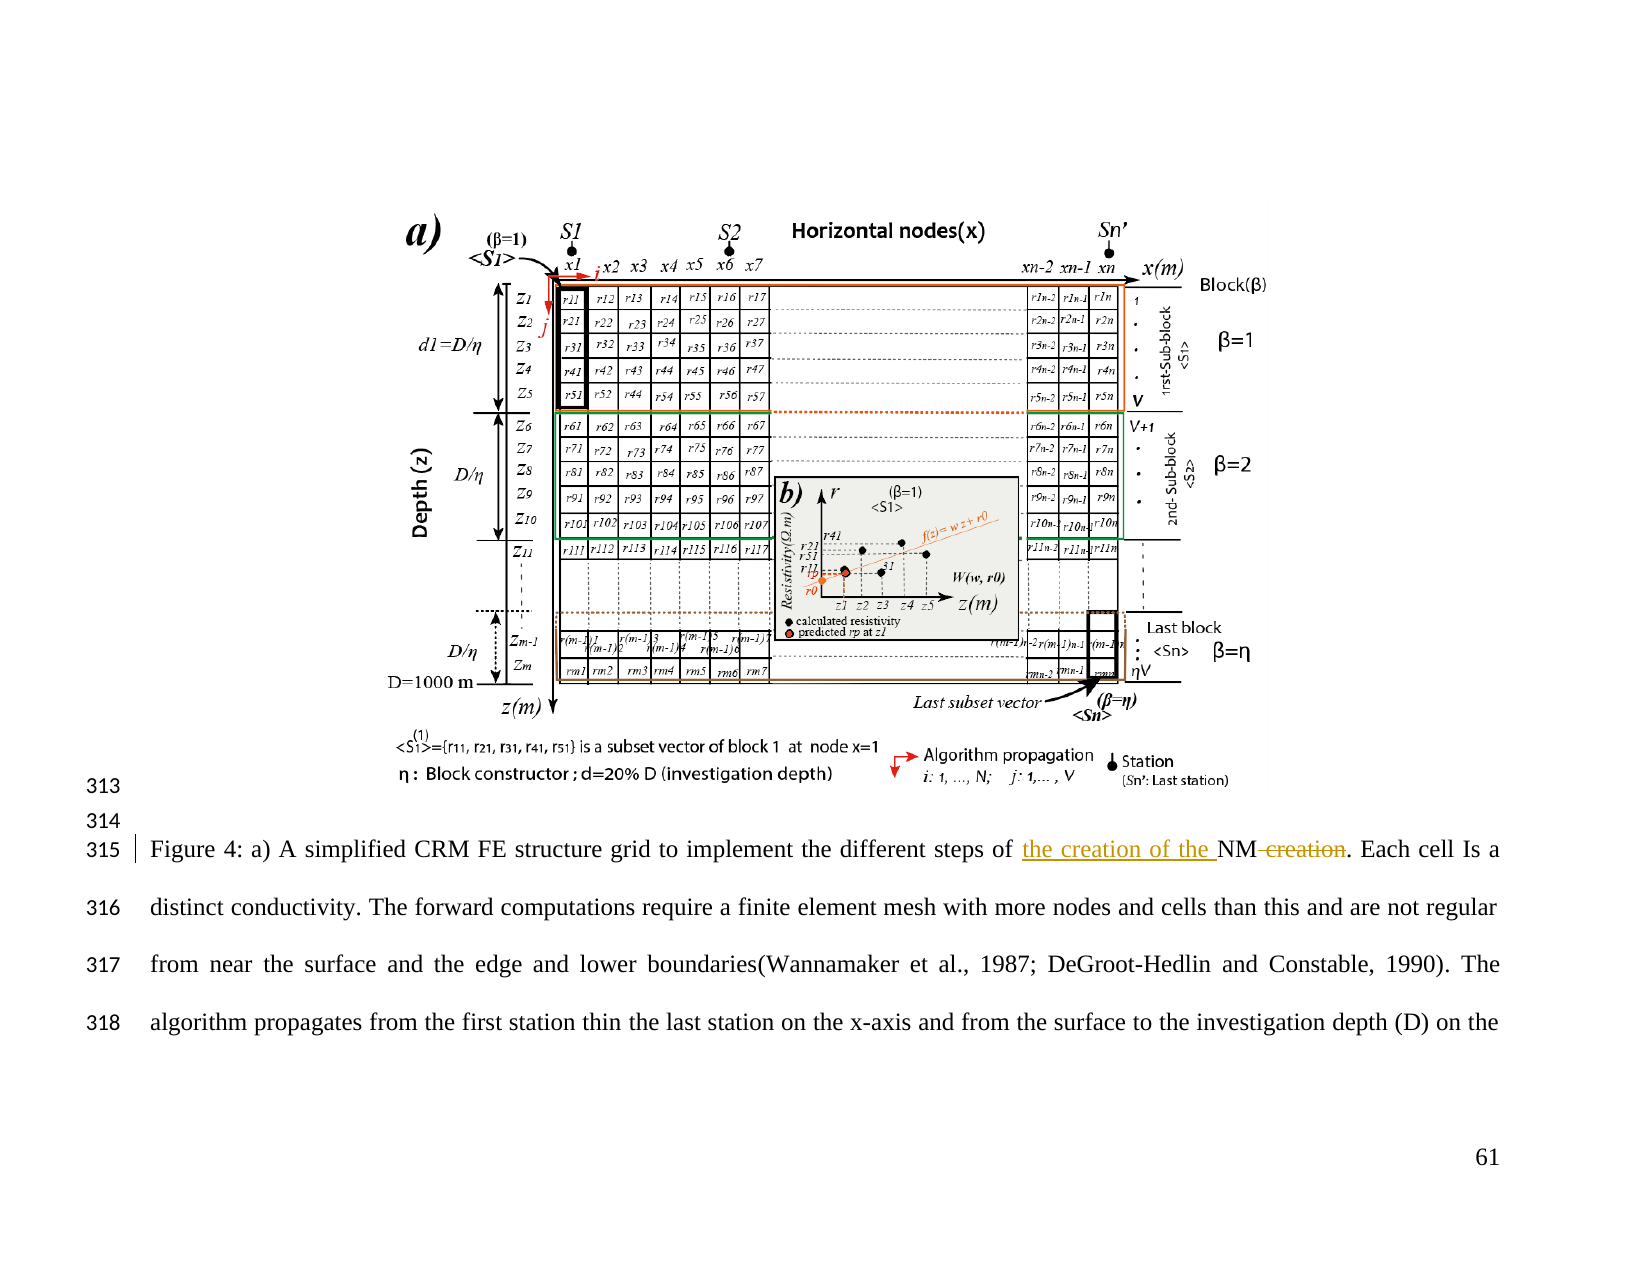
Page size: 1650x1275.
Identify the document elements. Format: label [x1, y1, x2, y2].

text [150, 834, 1500, 1036]
picture [381, 200, 1269, 794]
